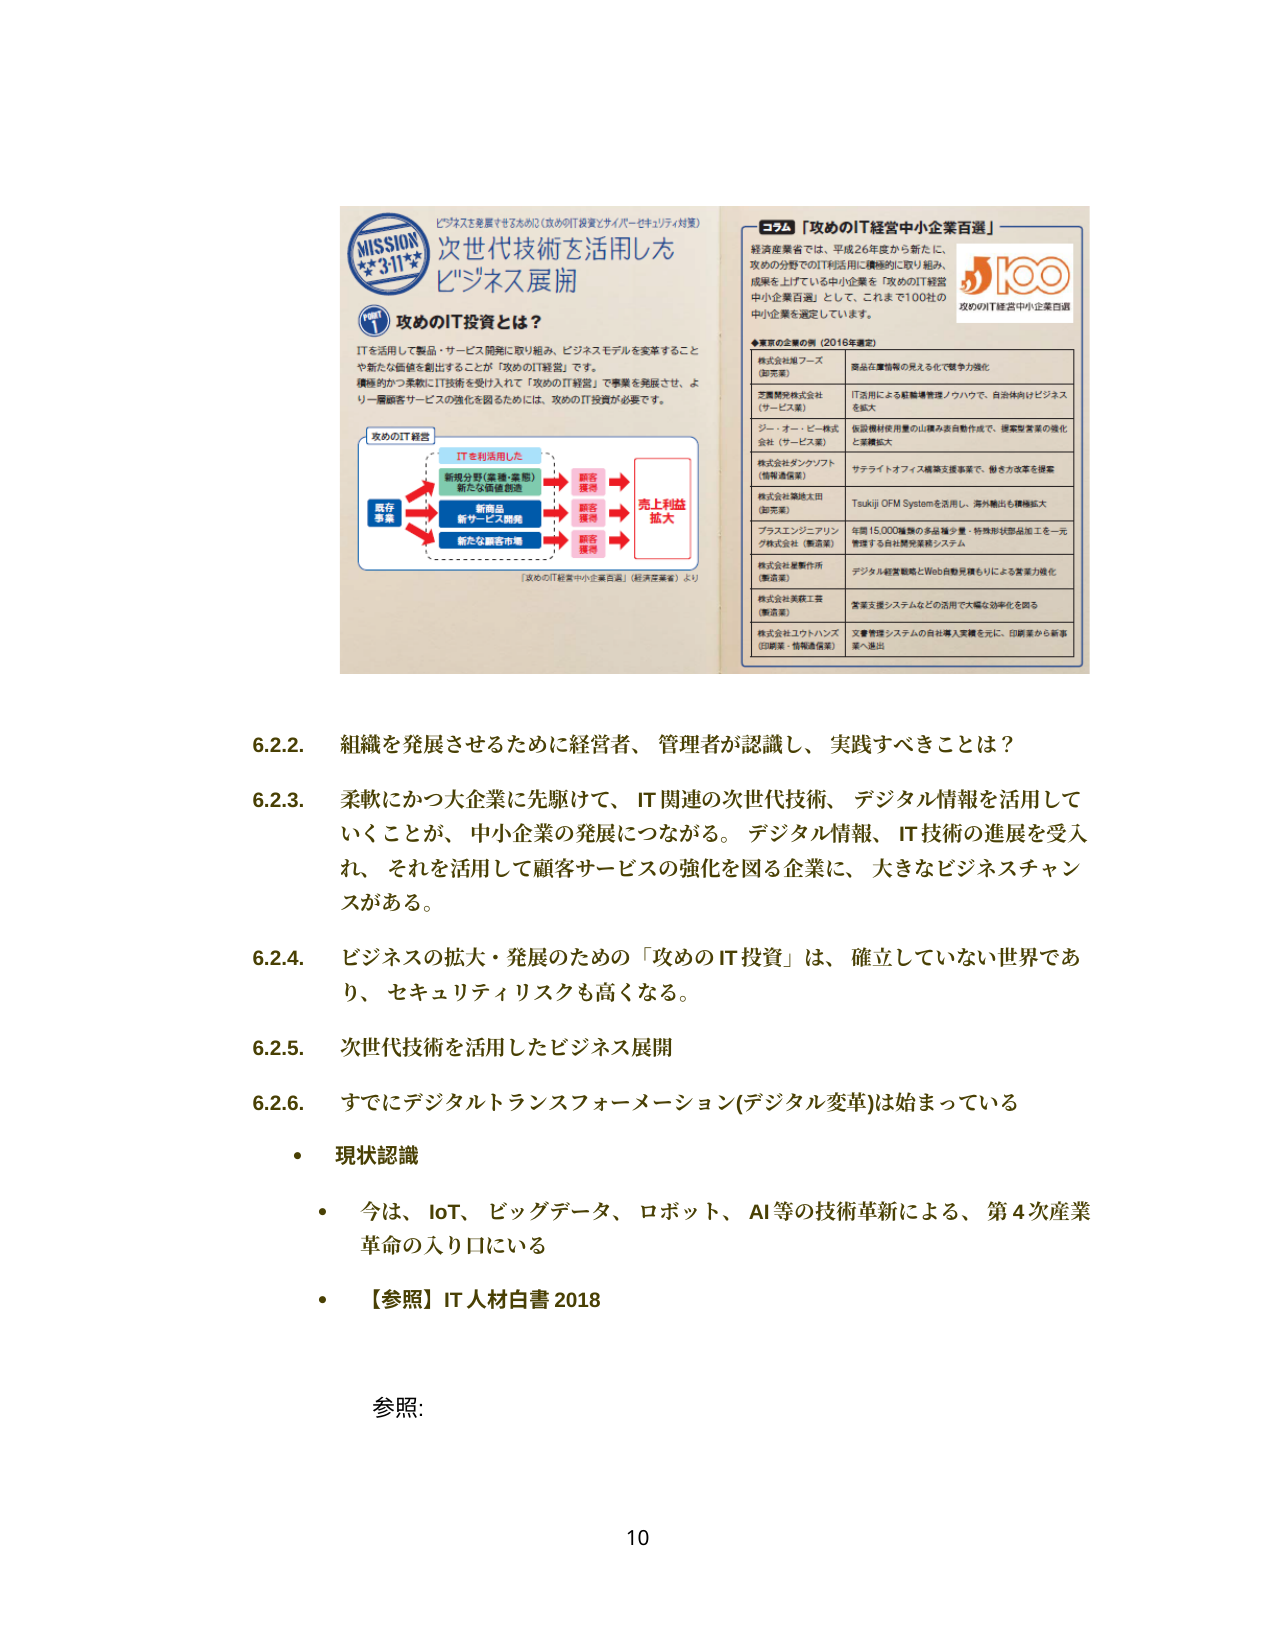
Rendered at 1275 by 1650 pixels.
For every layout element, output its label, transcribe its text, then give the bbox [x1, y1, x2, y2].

list 今は、 IoT、 ビッグデータ、 ロボット、 AI等の技術革新による、 第4次産業革命の入り口にいる [319, 1195, 1098, 1259]
list 【参照】IT人材白書2018 [319, 1285, 1098, 1313]
list 次世代技術を活用したビジネス展開 [252, 1031, 1098, 1061]
text 参照: [372, 1392, 1098, 1423]
picture [339, 206, 1090, 674]
list 現状認識 [294, 1142, 1098, 1170]
list 組織を発展させるために経営者、 管理者が認識し、 実践すべきことは？ [252, 728, 1098, 758]
list すでにデジタルトランスフォーメーション(デジタル変革)は始まっている [252, 1086, 1098, 1116]
list 柔軟にかつ大企業に先駆けて、 IT関連の次世代技術、 デジタル情報を活用していくことが、 中小企業の発展につながる。 デジタル情報、 IT技術の進展を受入れ、 それを活用して顧客サービスの強化を図る企業に、 大きなビジネスチャンスがある。 [252, 783, 1098, 916]
list ビジネスの拡大・発展のための「攻めのIT投資」は、 確立していない世界であり、 セキュリティリスクも高くなる。 [252, 942, 1098, 1006]
